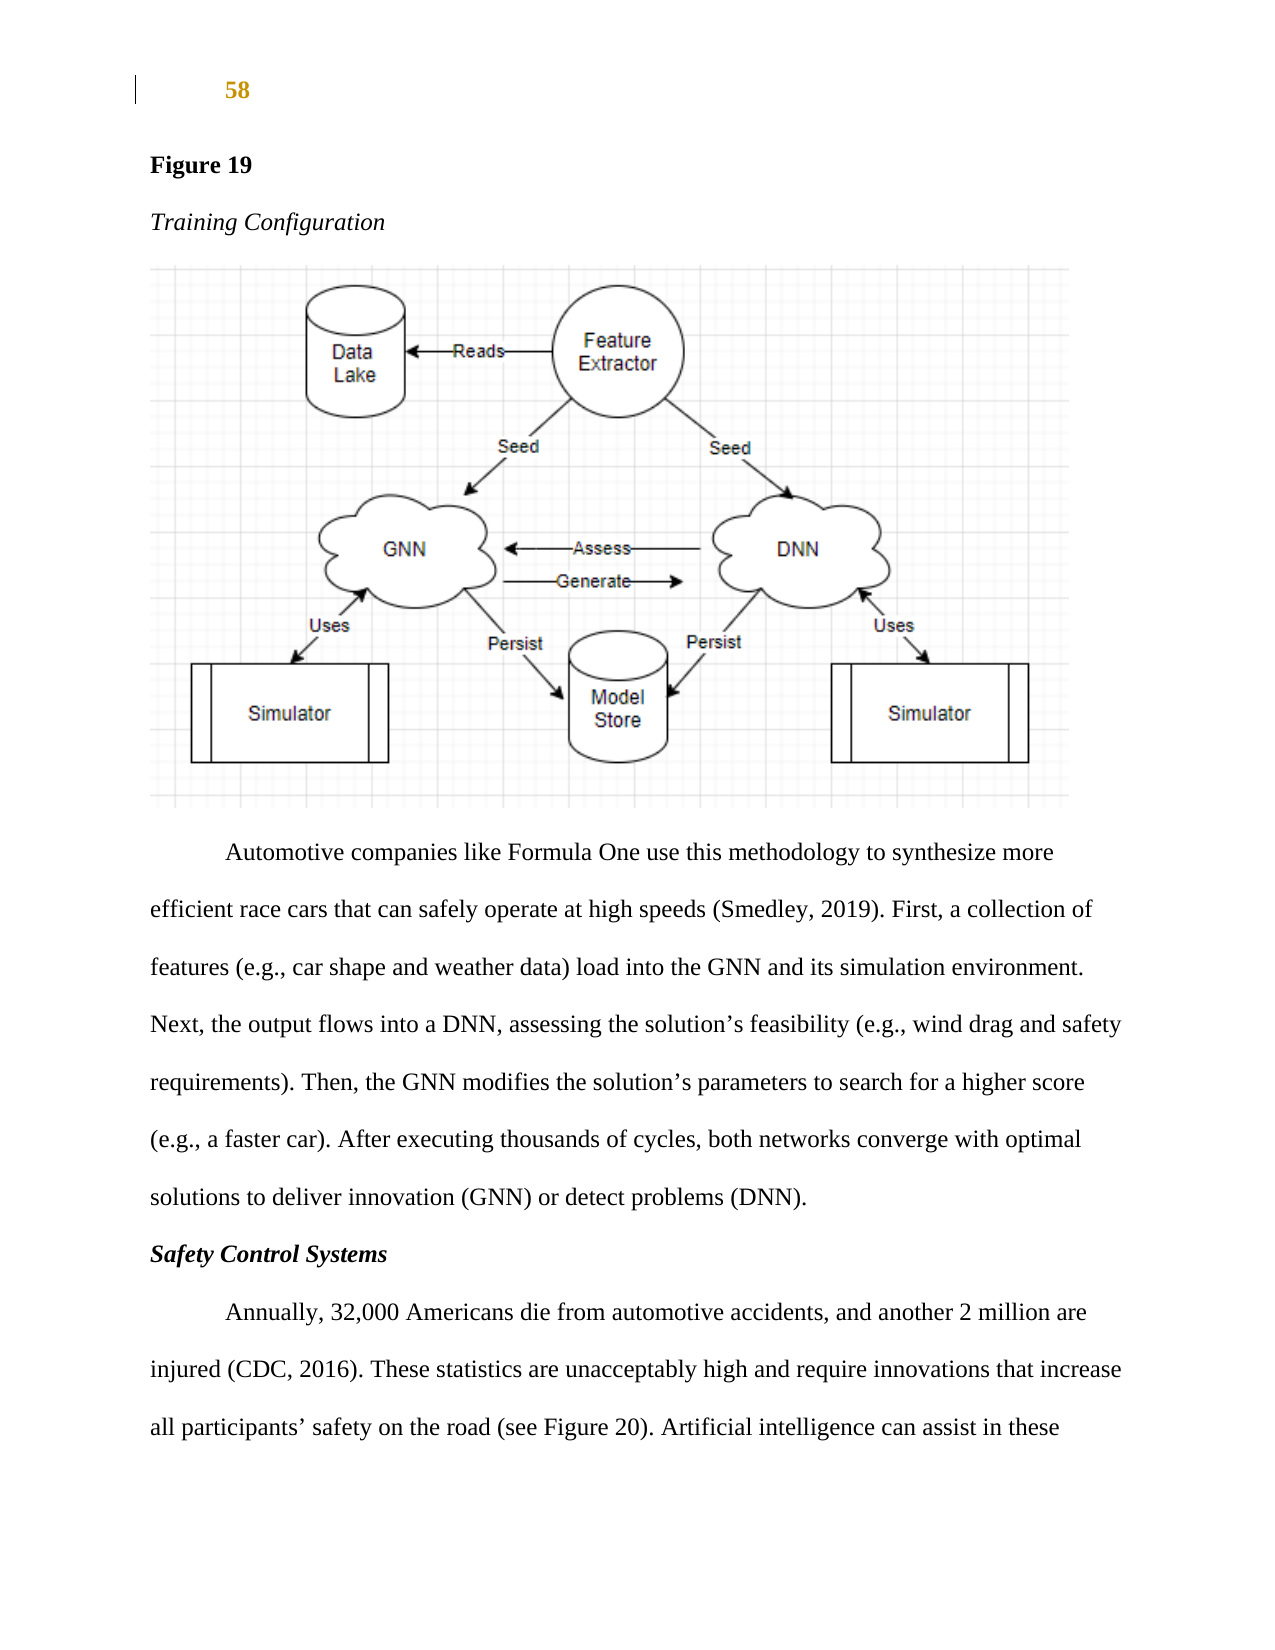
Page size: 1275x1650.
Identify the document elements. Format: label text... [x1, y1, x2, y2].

picture [150, 265, 1069, 808]
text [150, 1297, 1125, 1441]
subtitle Safety Control Systems [150, 1239, 1125, 1268]
text Figure 19 Training Configuration [150, 150, 1125, 236]
text Automotive companies like Formula One use this methodology to synthesize more efficient race cars that can safely operate at high speeds. First, a collection of features (e.g., car shape and weather data) load into the GNN and its simulation environment. Next, the output flows into a DNN, assessing the solution’s feasibility (e.g., wind drag and safety requirements). Then, the GNN modifies the solution’s parameters to search for a higher score (e.g., a faster car). After executing thousands of cycles, both networks converge with optimal solutions to deliver innovation (GNN) or detect problems (DNN). [150, 837, 1125, 1211]
